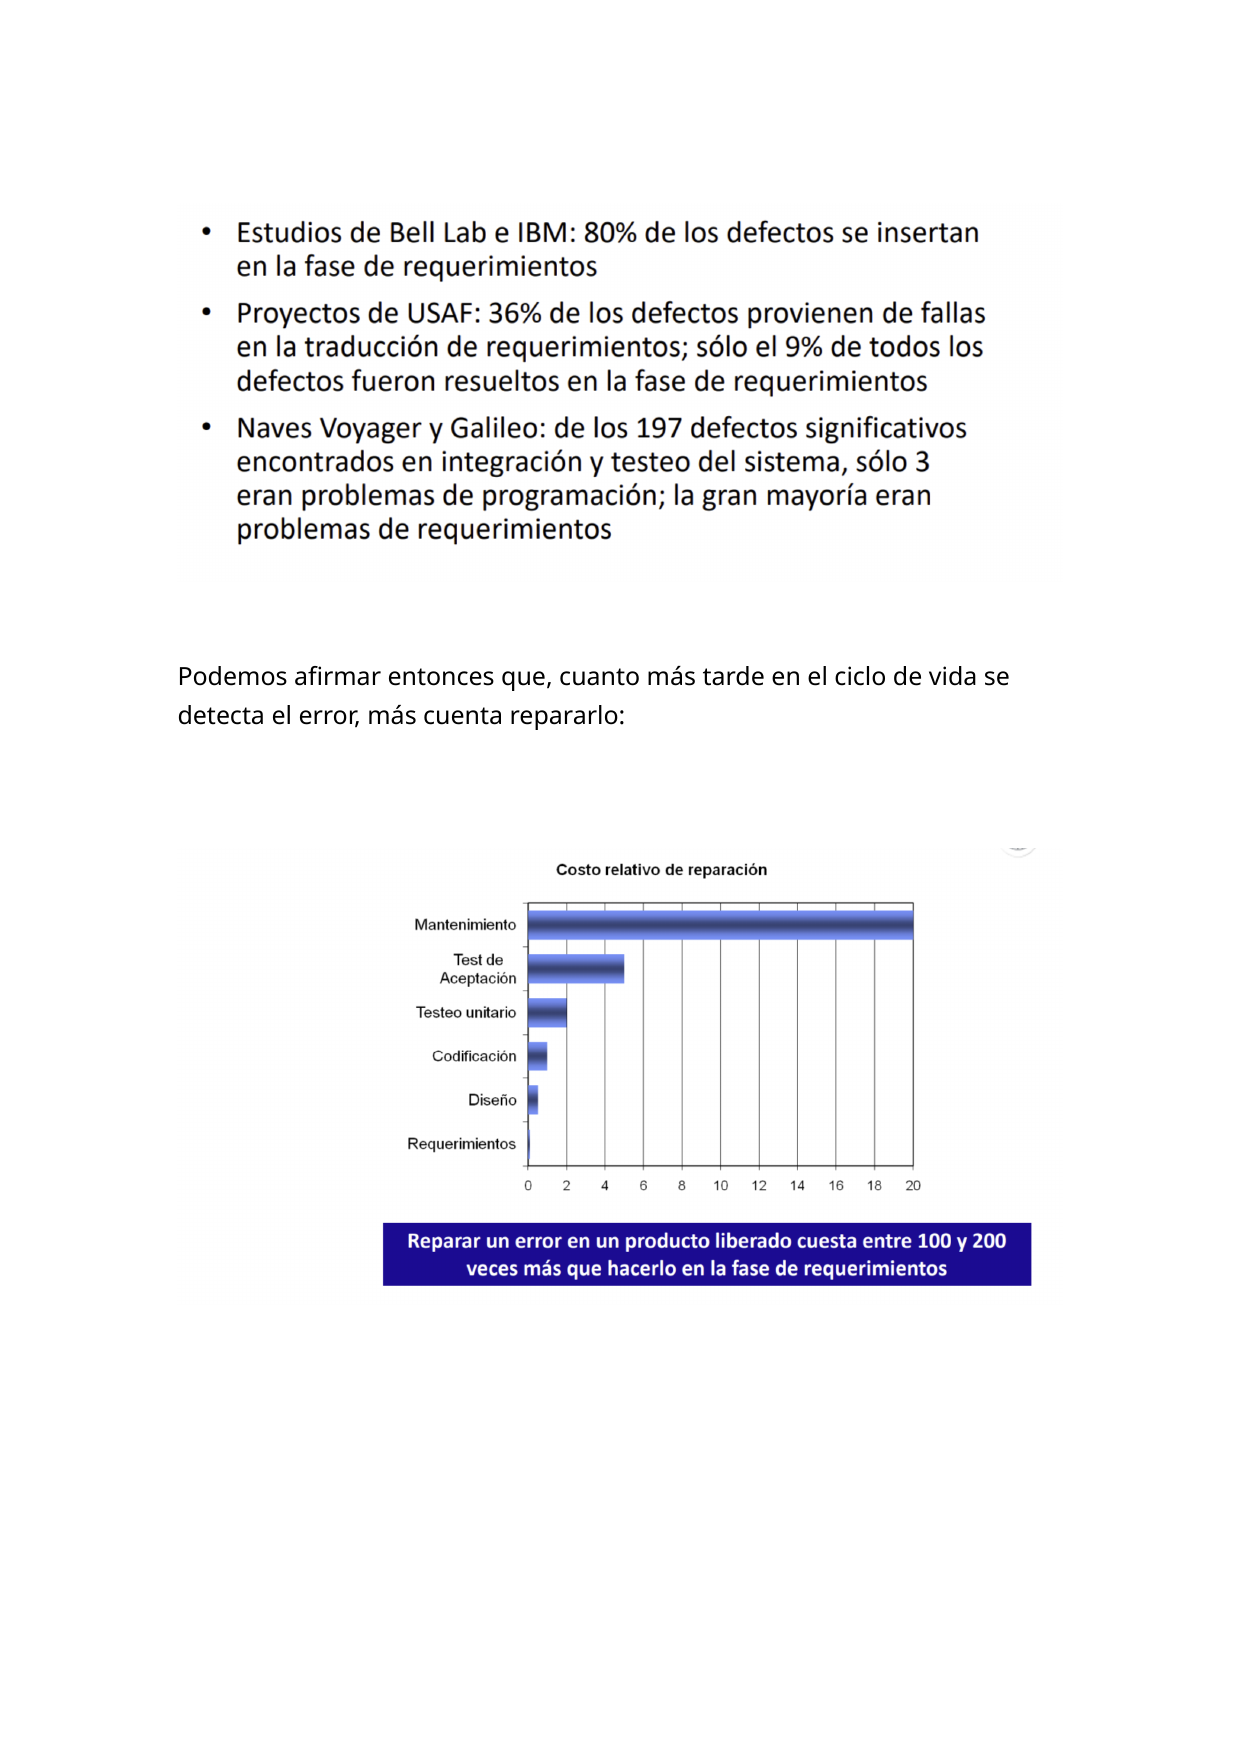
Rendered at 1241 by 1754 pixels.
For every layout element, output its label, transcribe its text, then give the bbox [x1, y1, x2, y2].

picture [177, 848, 1063, 1305]
picture [177, 203, 1063, 582]
text Podemos afirmar entonces que, cuanto más tarde en el ciclo de vida se detecta el error, más cuenta repararlo: [177, 659, 1063, 732]
